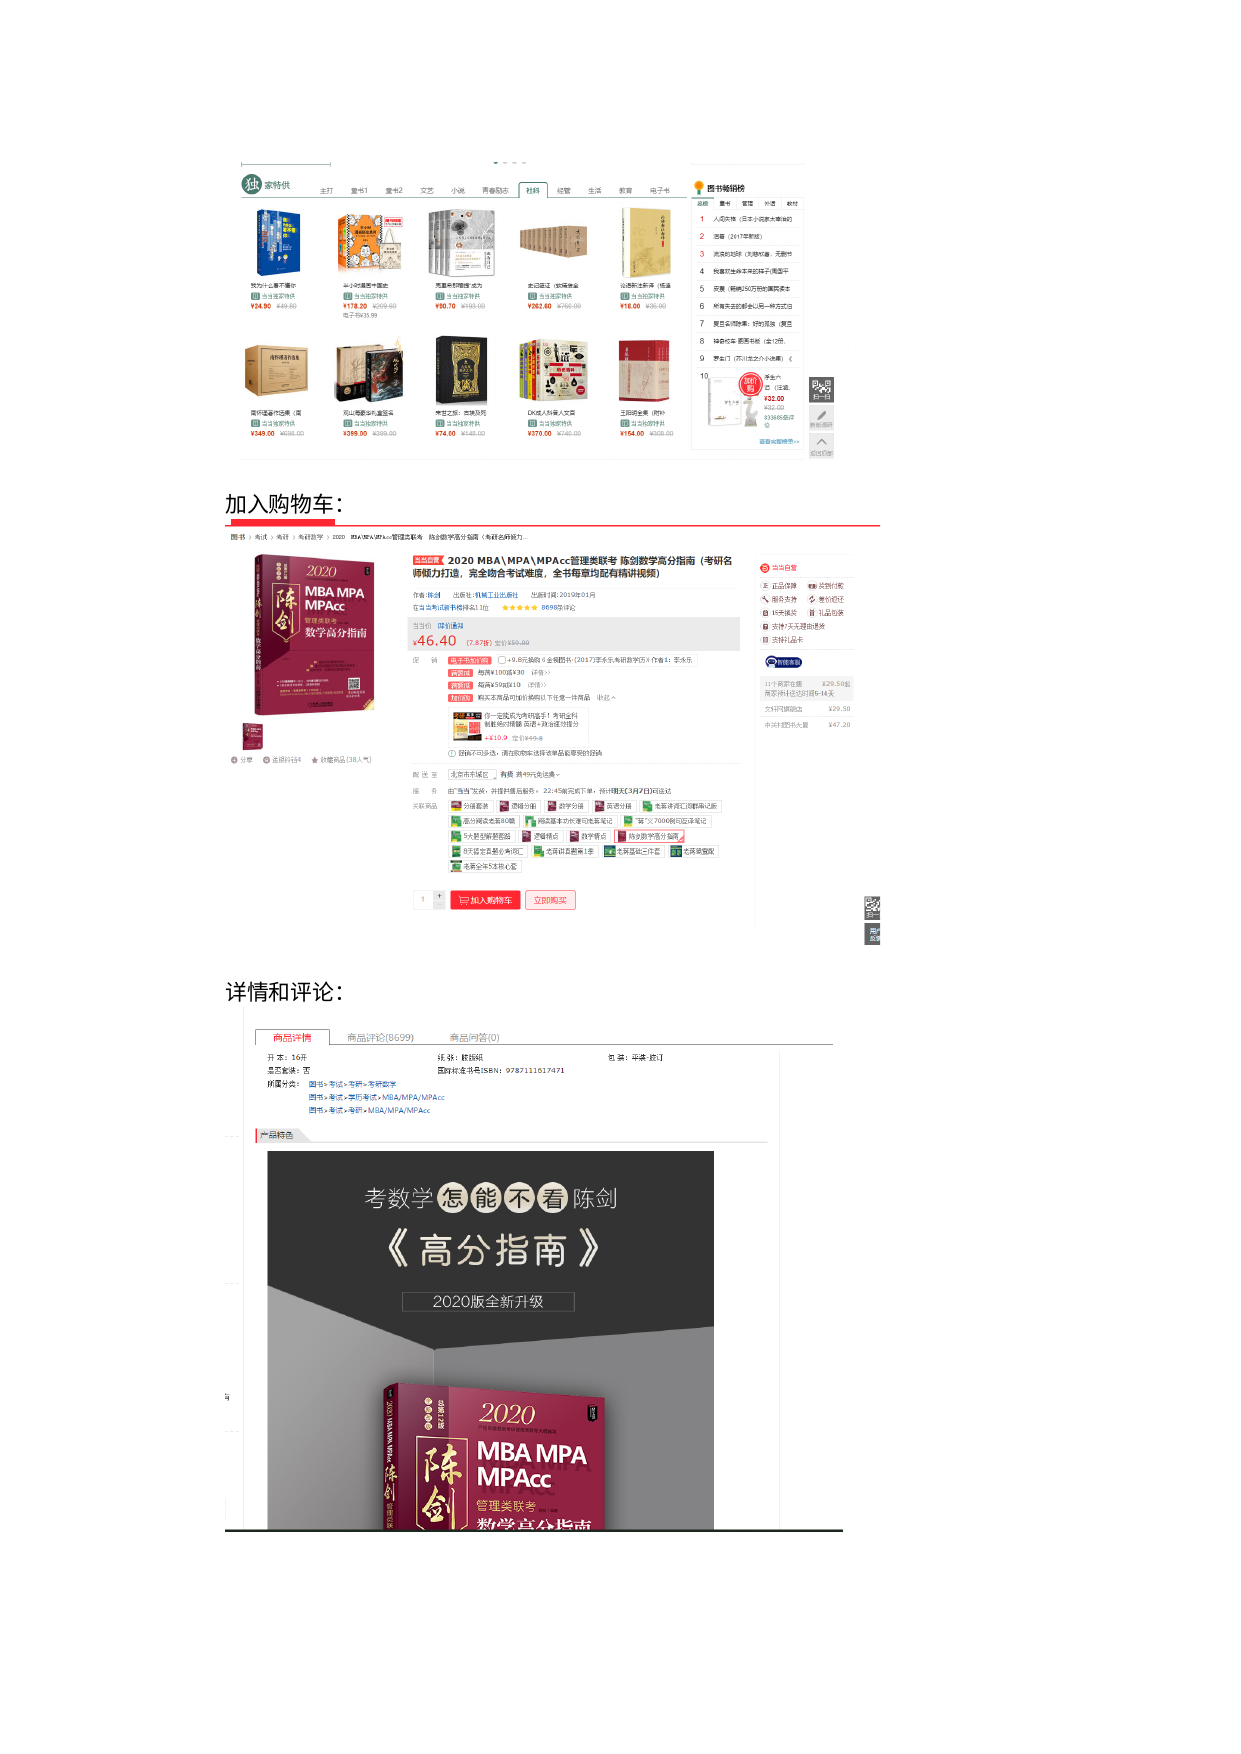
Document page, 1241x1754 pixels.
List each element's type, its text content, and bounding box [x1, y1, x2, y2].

text 详情和评论： [225, 974, 1053, 1007]
picture [225, 1007, 843, 1532]
picture [225, 162, 871, 460]
picture [225, 519, 881, 945]
text 加入购物车： [225, 487, 1053, 519]
